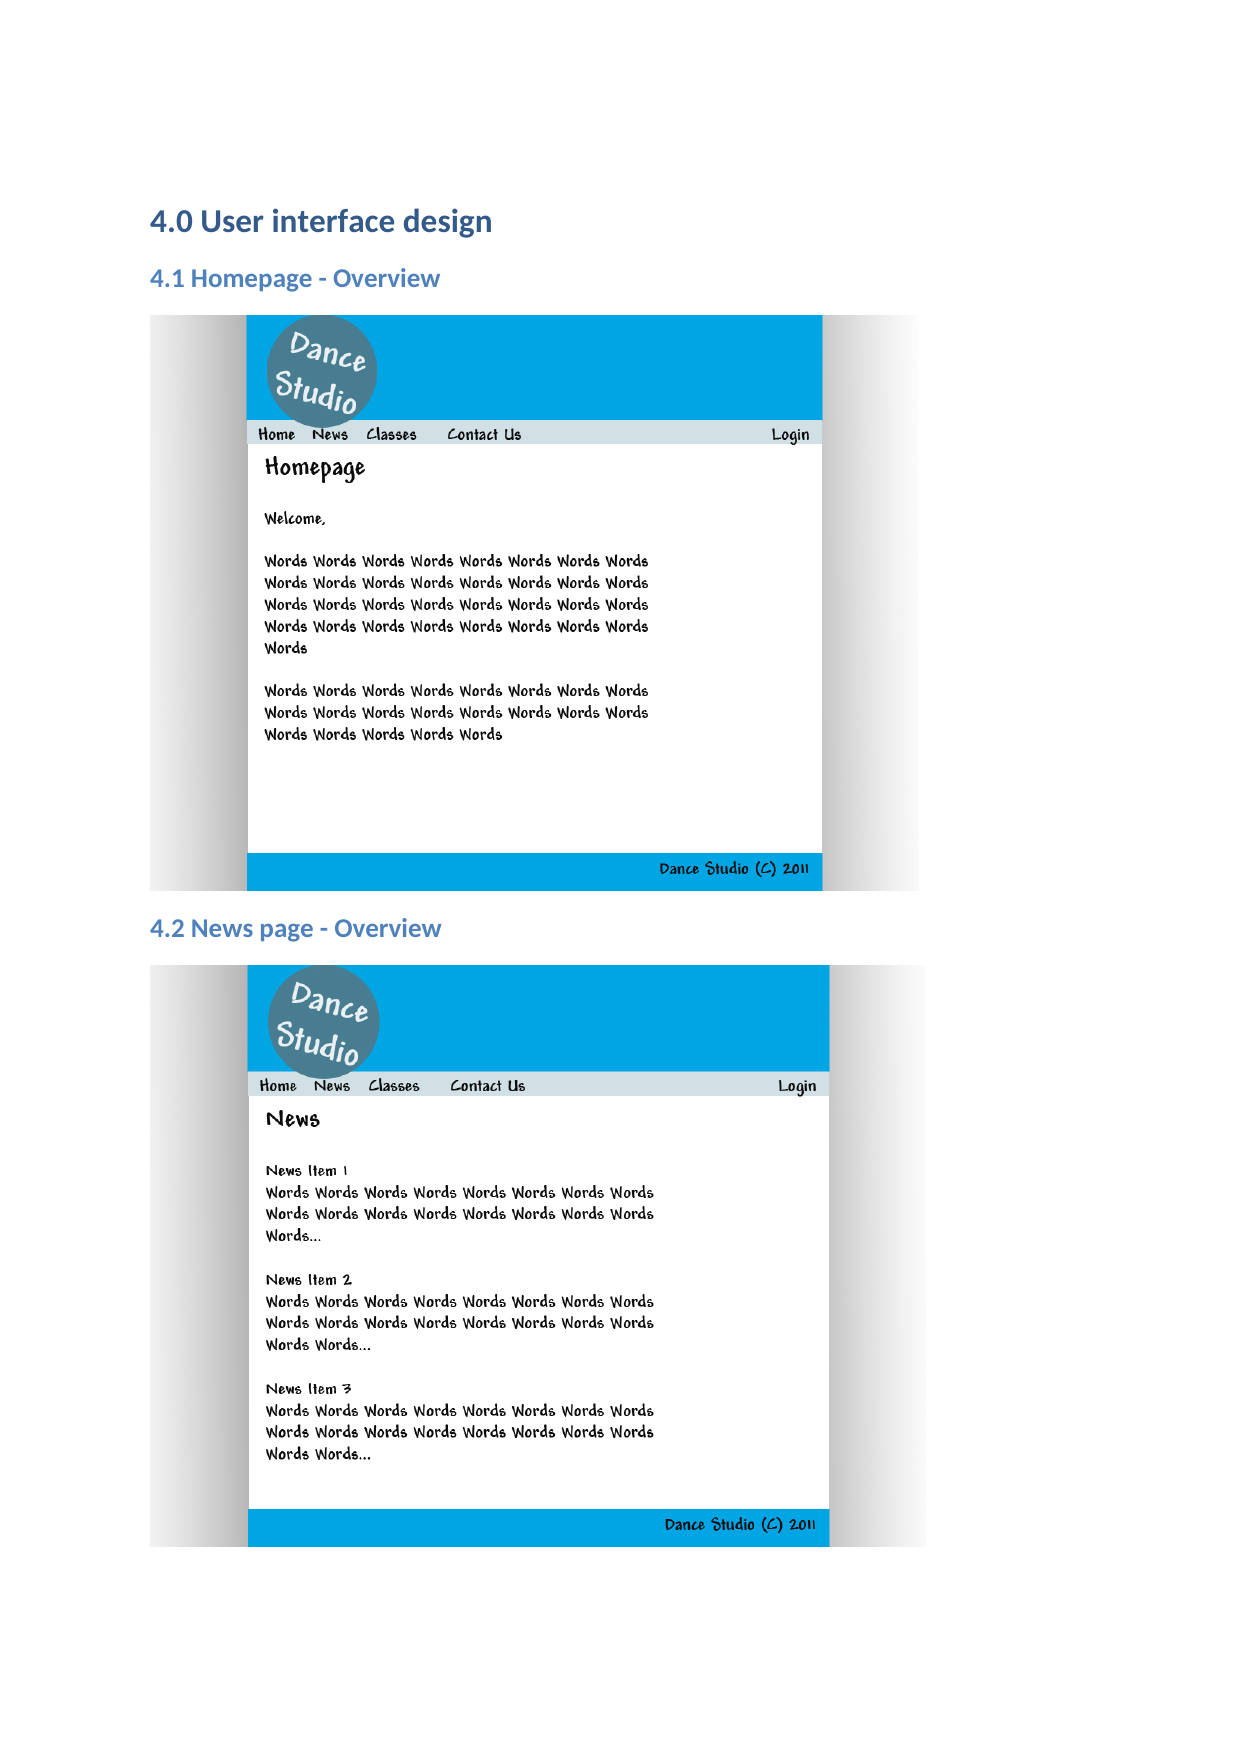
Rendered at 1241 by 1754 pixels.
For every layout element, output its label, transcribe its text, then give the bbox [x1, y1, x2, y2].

subtitle 4.0 User interface design [150, 200, 1090, 241]
picture [150, 315, 919, 891]
subtitle 4.2 News page - Overview [150, 911, 1090, 944]
subtitle 4.1 Homepage - Overview [150, 262, 1090, 294]
picture [150, 965, 927, 1547]
